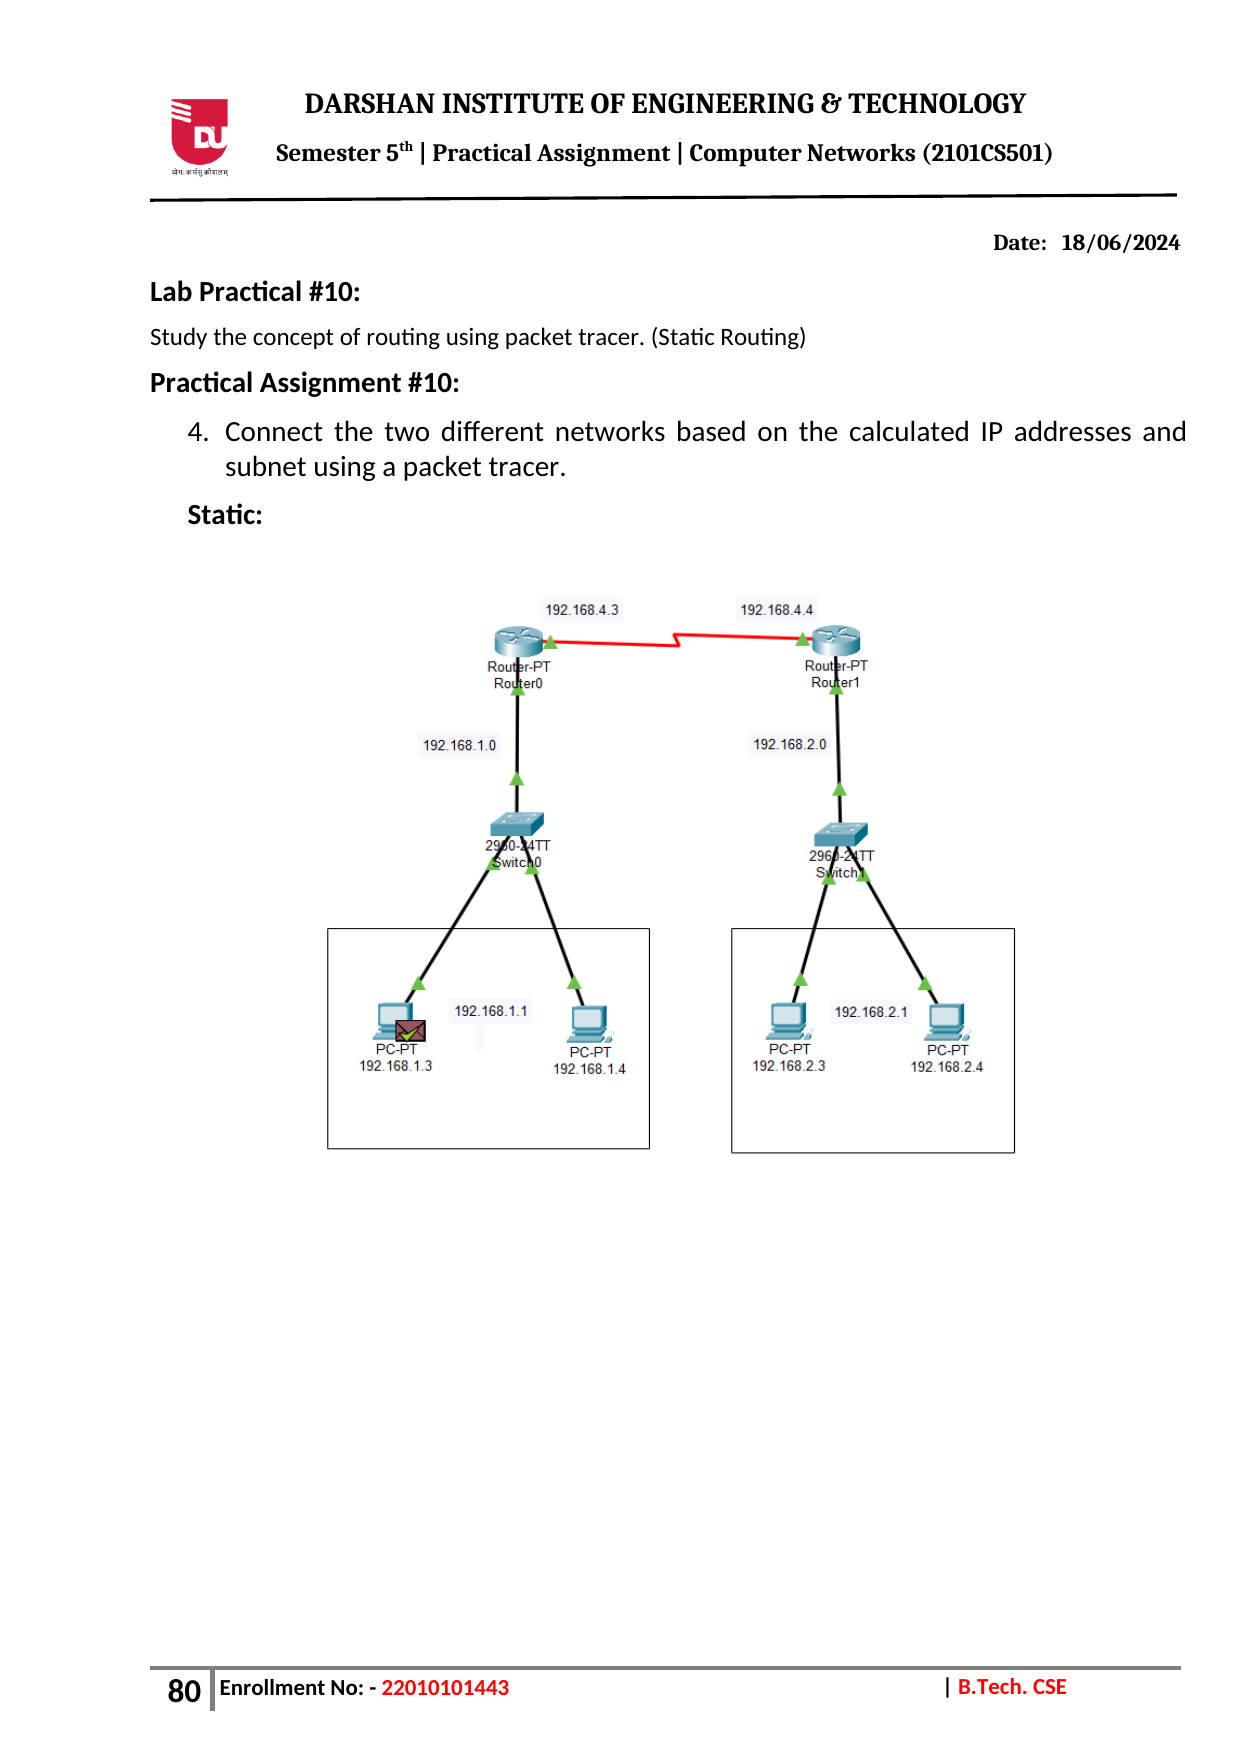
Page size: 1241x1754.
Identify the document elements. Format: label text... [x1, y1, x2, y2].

picture [150, 75, 242, 198]
list Connect the two different networks based on the calculated IP addresses and subnet using a packet tracer. [187, 413, 1189, 484]
text Lab Practical #10: [150, 273, 1189, 309]
picture [272, 558, 1105, 1201]
text Static: [187, 496, 1189, 532]
text Practical Assignment #10: [150, 364, 1189, 400]
text Study the concept of routing using packet tracer. (Static Routing) [150, 322, 1189, 352]
